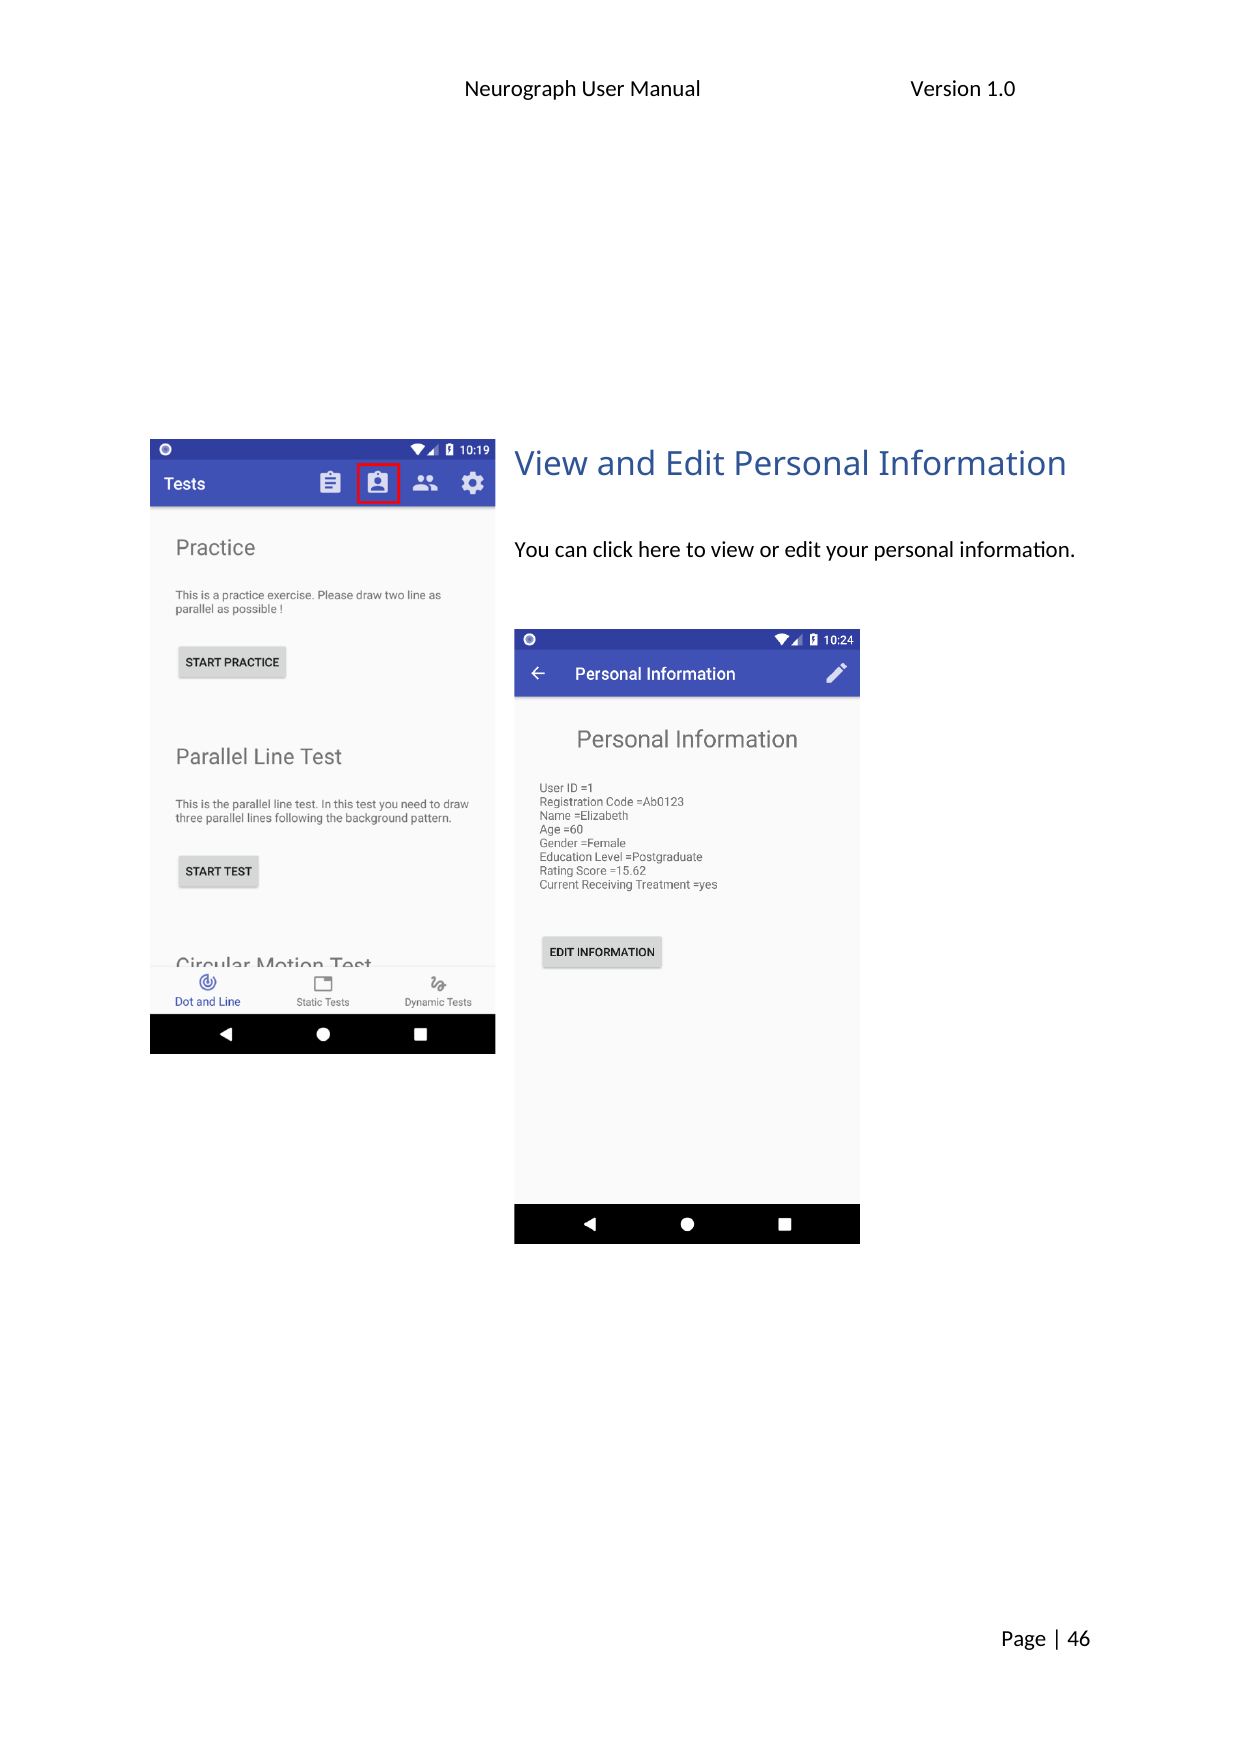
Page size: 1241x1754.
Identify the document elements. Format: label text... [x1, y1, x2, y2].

subtitle View and Edit Personal Information [496, 439, 1090, 485]
text You can click here to view or edit your personal information. [496, 535, 1090, 563]
picture [150, 439, 496, 1054]
picture [514, 629, 860, 1244]
